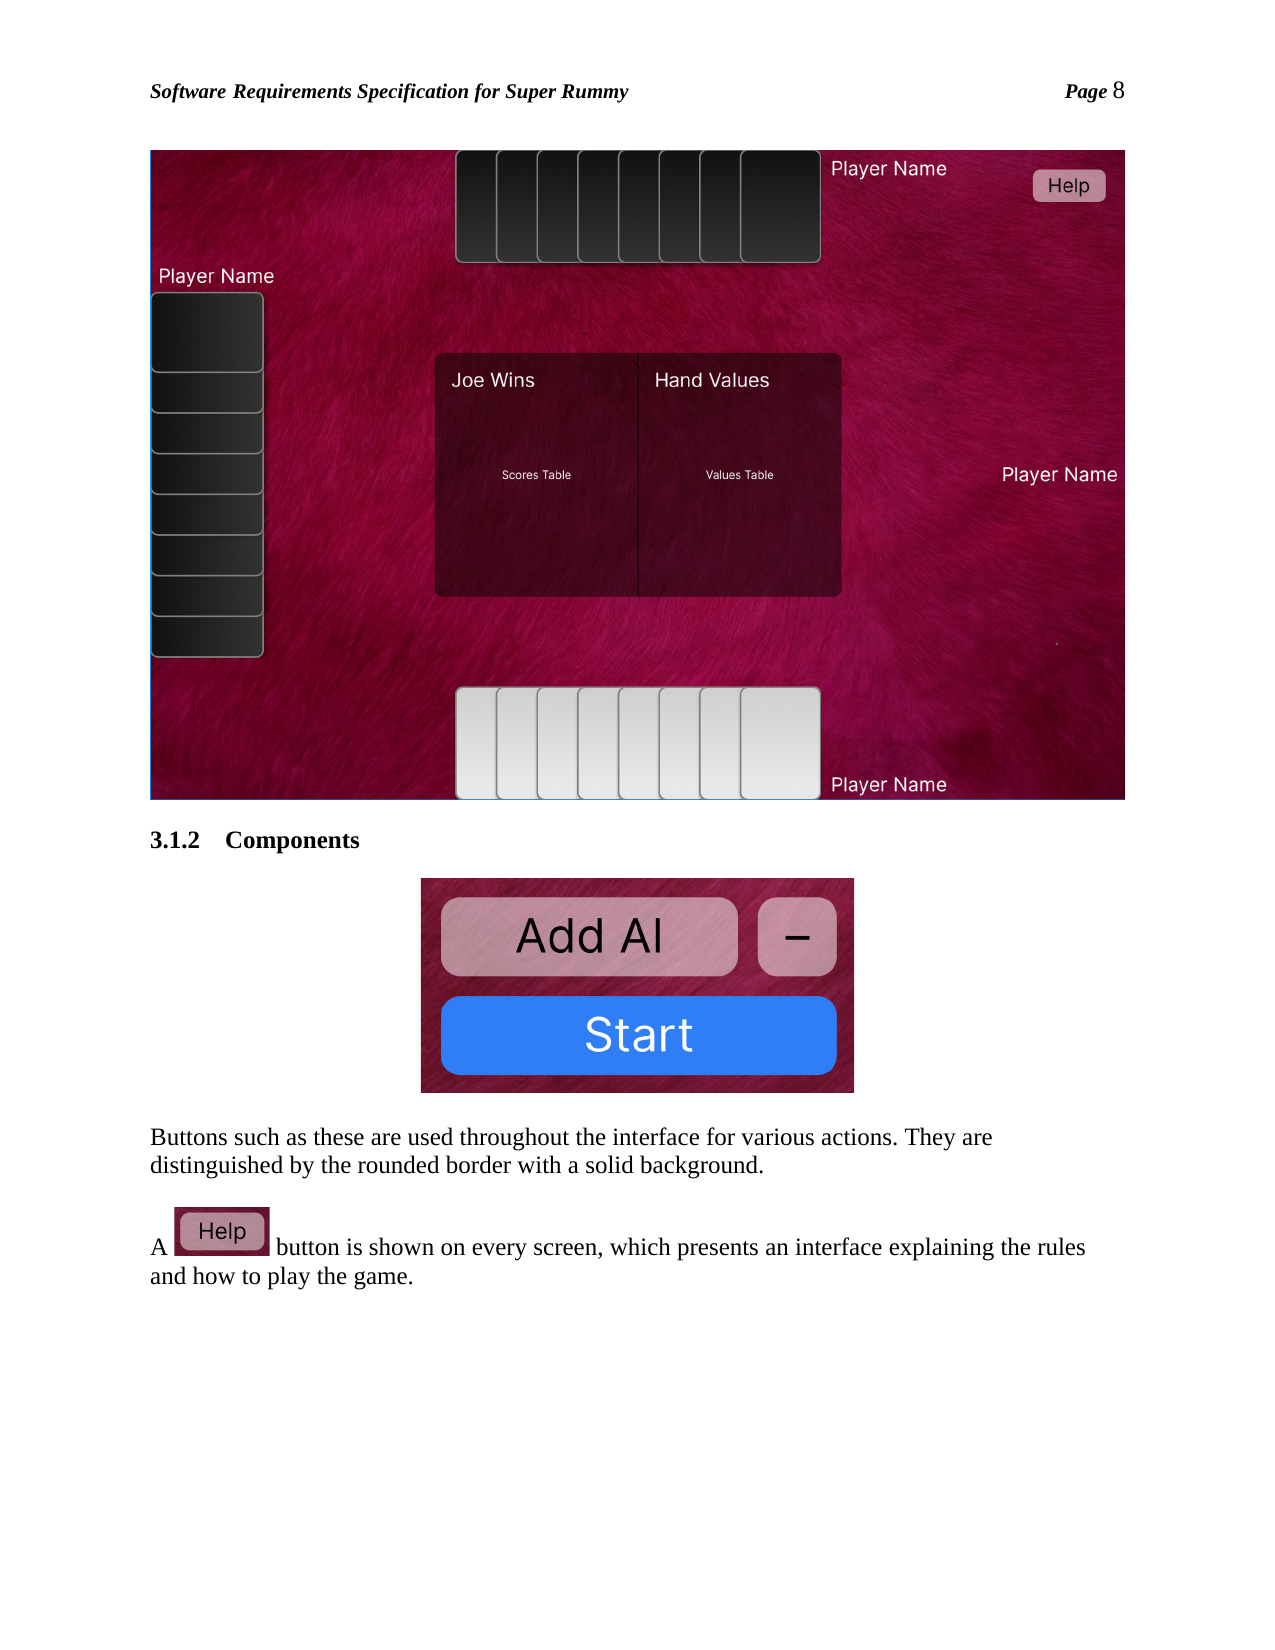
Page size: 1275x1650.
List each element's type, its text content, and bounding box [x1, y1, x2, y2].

picture [420, 878, 855, 1093]
subtitle Components [150, 825, 1125, 854]
text A button is shown on every screen, which presents an interface explaining the rules and how to play the game. [150, 1208, 1125, 1290]
picture [174, 1207, 270, 1256]
text Buttons such as these are used throughout the interface for various actions. They are distinguished by the rounded border with a solid background. [150, 1122, 1125, 1179]
picture [150, 150, 1125, 800]
